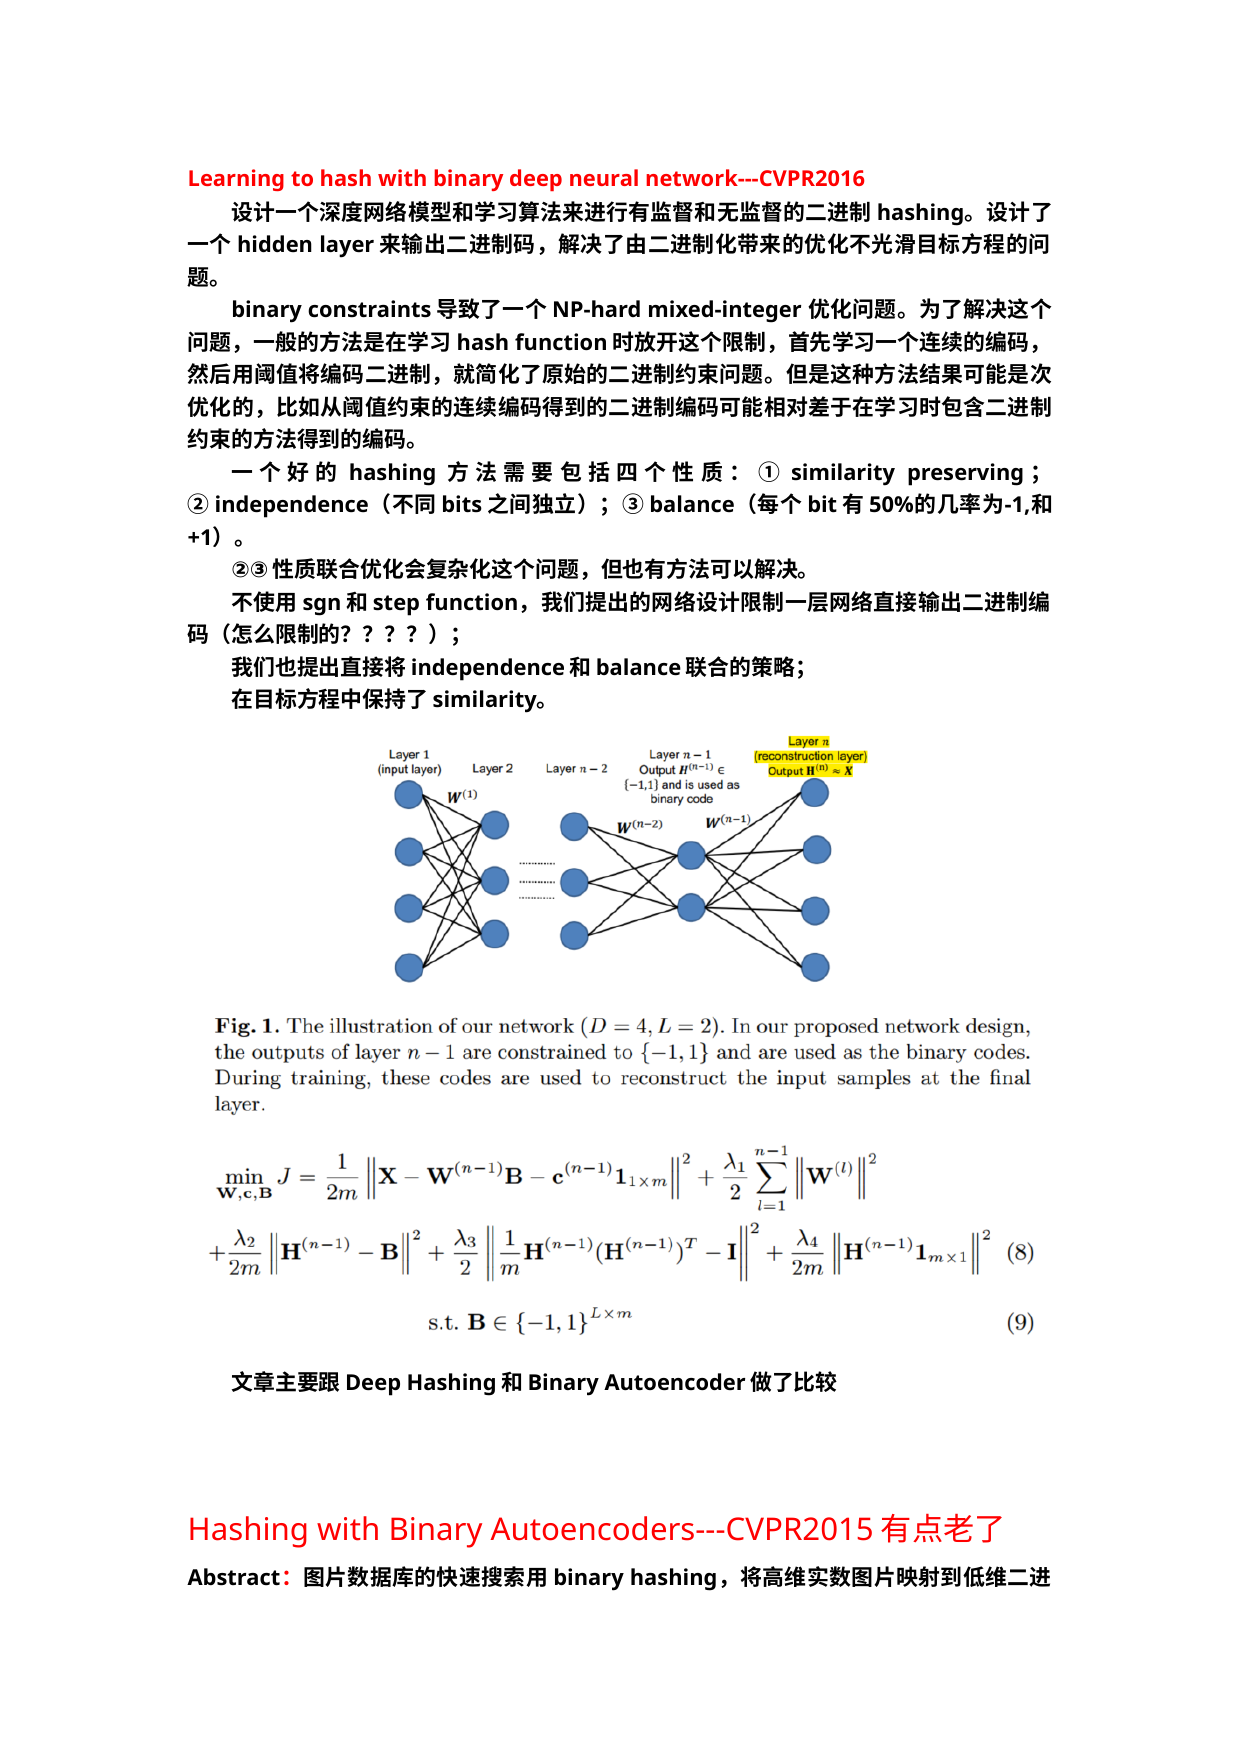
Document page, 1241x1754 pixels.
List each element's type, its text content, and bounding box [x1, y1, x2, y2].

text 在目标方程中保持了similarity。 [187, 682, 1053, 714]
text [187, 1494, 1053, 1592]
picture [187, 1137, 1053, 1344]
text 文章主要跟Deep Hashing和Binary Autoencoder做了比较 [187, 1364, 1053, 1397]
text 不使用sgn和step function，我们提出的网络设计限制一层网络直接输出二进制编码（怎么限制的？？？？）； [187, 584, 1053, 649]
picture [187, 714, 1053, 1132]
text 设计一个深度网络模型和学习算法来进行有监督和无监督的二进制hashing。设计了一个hidden layer来输出二进制码，解决了由二进制化带来的优化不光滑目标方程的问题。 [187, 194, 1053, 292]
text Learning to hash with binary deep neural network---CVPR2016 [187, 162, 1053, 194]
text 我们也提出直接将independence和balance联合的策略； [187, 649, 1053, 682]
text binary constraints导致了一个NP-hard mixed-integer 优化问题。为了解决这个问题，一般的方法是在学习hash function时放开这个限制，首先学习一个连续的编码，然后用阈值将编码二进制，就简化了原始的二进制约束问题。但是这种方法结果可能是次优化的，比如从阈值约束的连续编码得到的二进制编码可能相对差于在学习时包含二进制约束的方法得到的编码。 [187, 292, 1053, 454]
text 性质联合优化会复杂化这个问题，但也有方法可以解决。 [187, 552, 1053, 584]
text 一个好的hashing方法需要包括四个性质：similarity preserving；independence（不同bits之间独立）；balance（每个bit有50%的几率为-1,和+1）。 [187, 454, 1053, 552]
